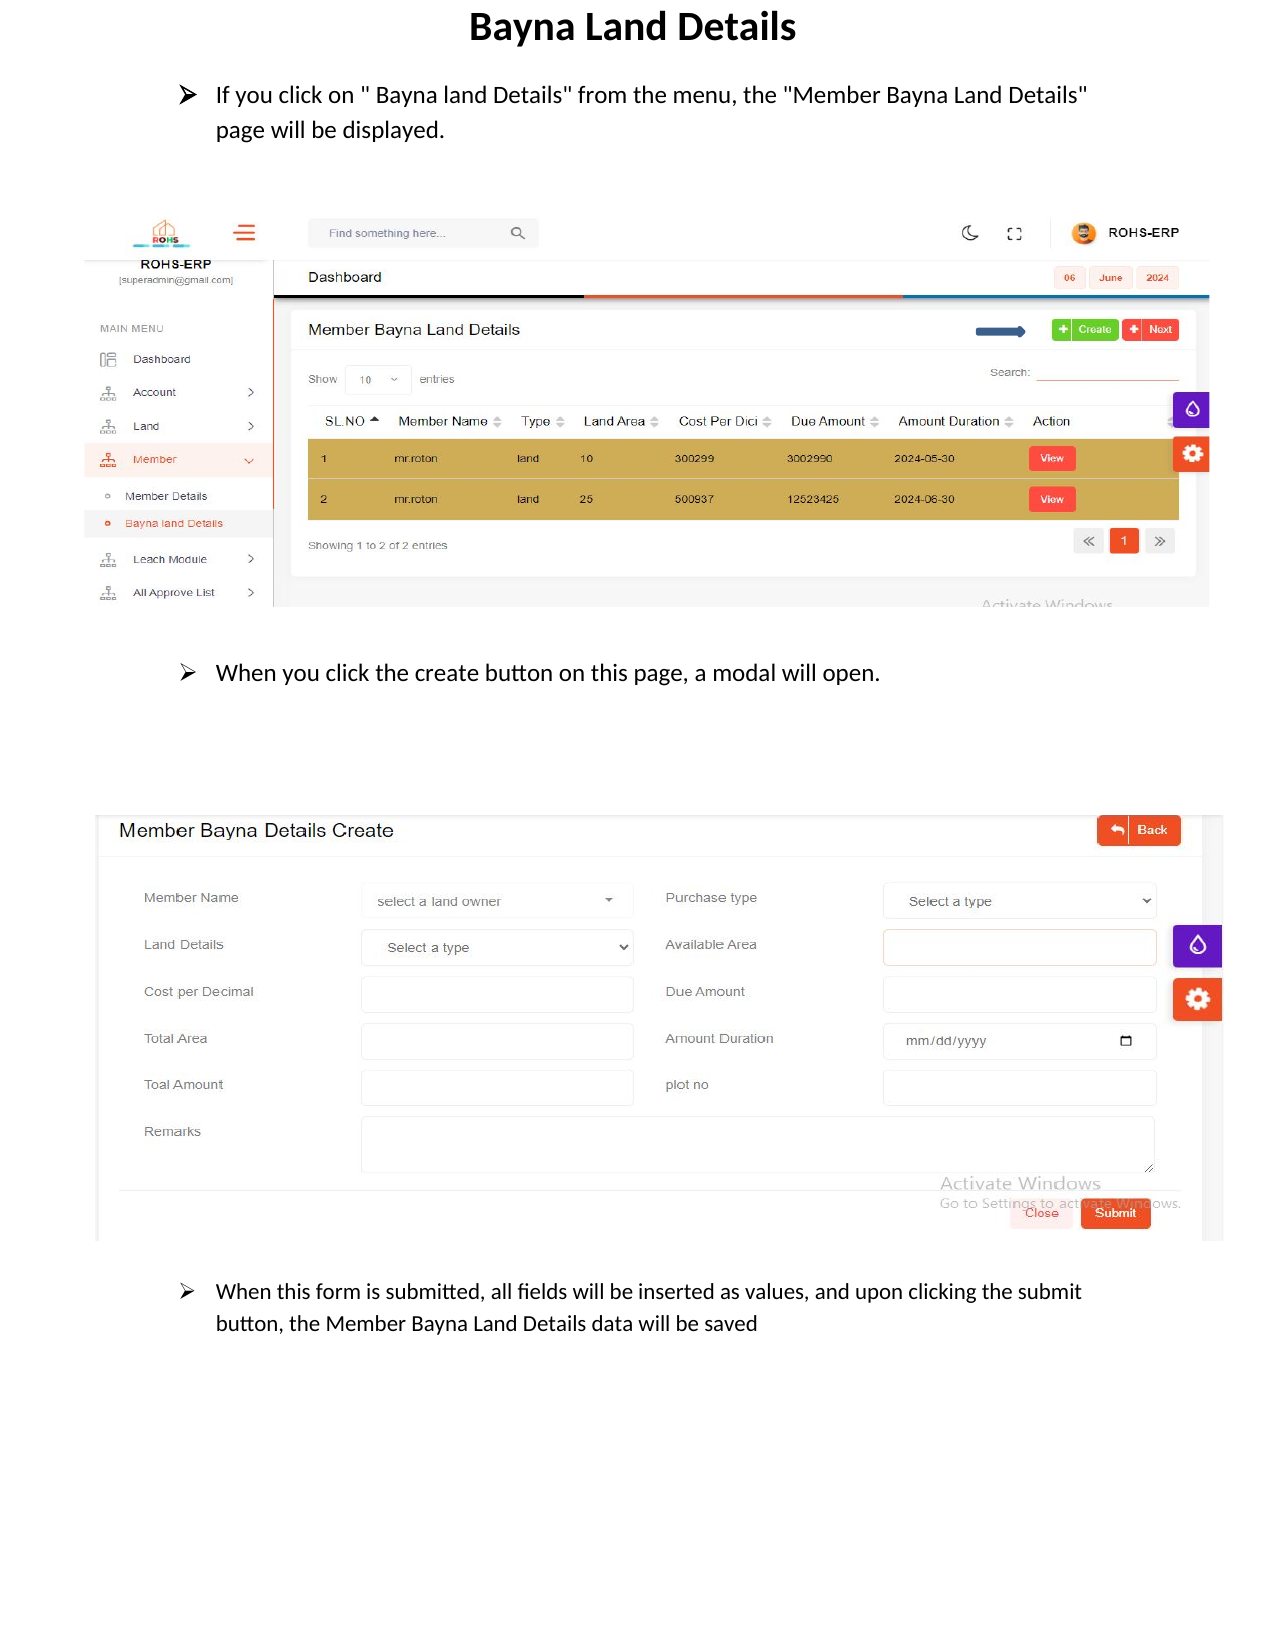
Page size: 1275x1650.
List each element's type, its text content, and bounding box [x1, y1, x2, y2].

picture [84, 211, 1210, 607]
list When this form is submitted, all fields will be inserted as values, and upon clicking the submit button, the Member Bayna Land Details data will be saved [178, 1277, 1125, 1337]
picture [95, 815, 1224, 1241]
list If you click on " Bayna land Details" from the menu, the "Member Bayna Land Details" page will be displayed. [178, 79, 1125, 145]
text Bayna Land Details [141, 0, 1125, 51]
list When you click the create button on this page, a modal will open. [178, 657, 1125, 688]
